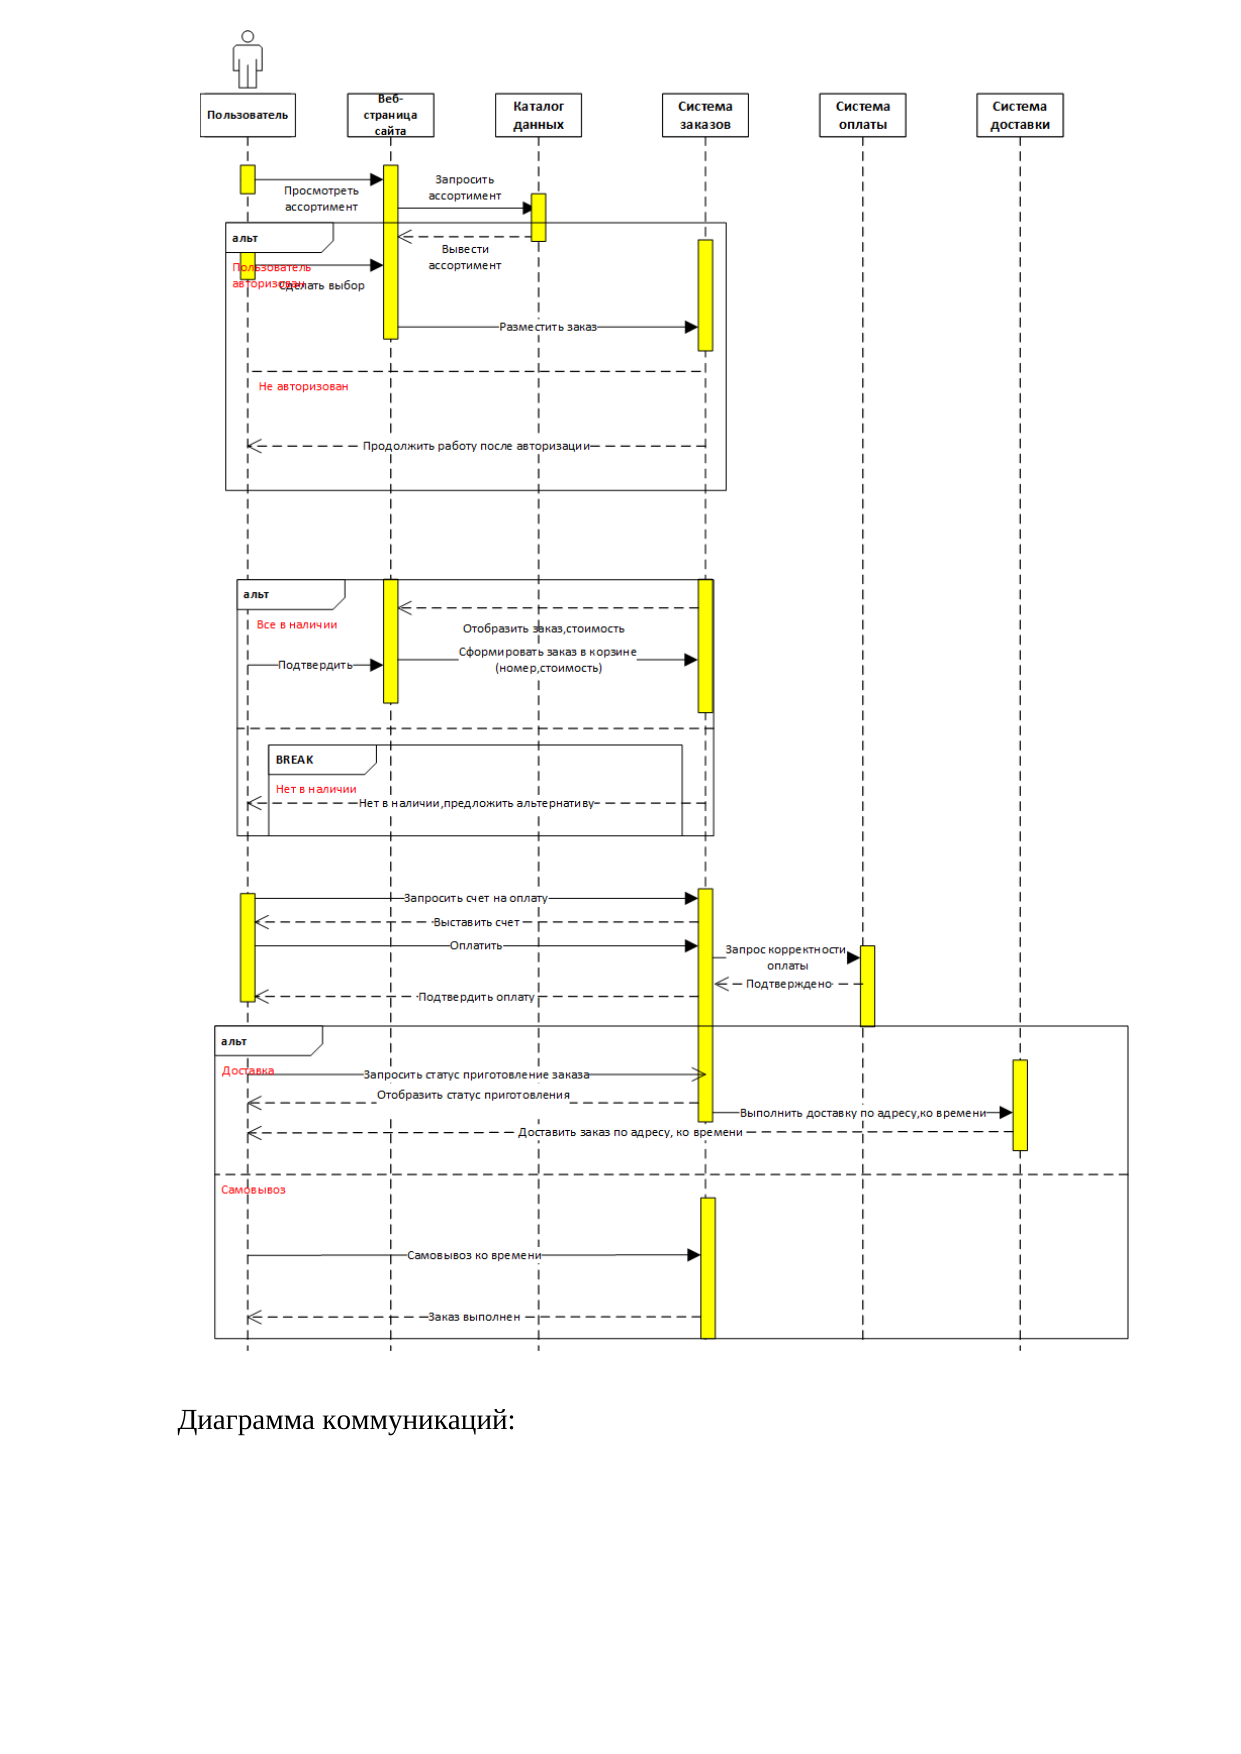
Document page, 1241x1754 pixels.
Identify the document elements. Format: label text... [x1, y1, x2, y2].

text Диаграмма коммуникаций: [177, 1402, 1152, 1435]
picture [200, 29, 1129, 1352]
